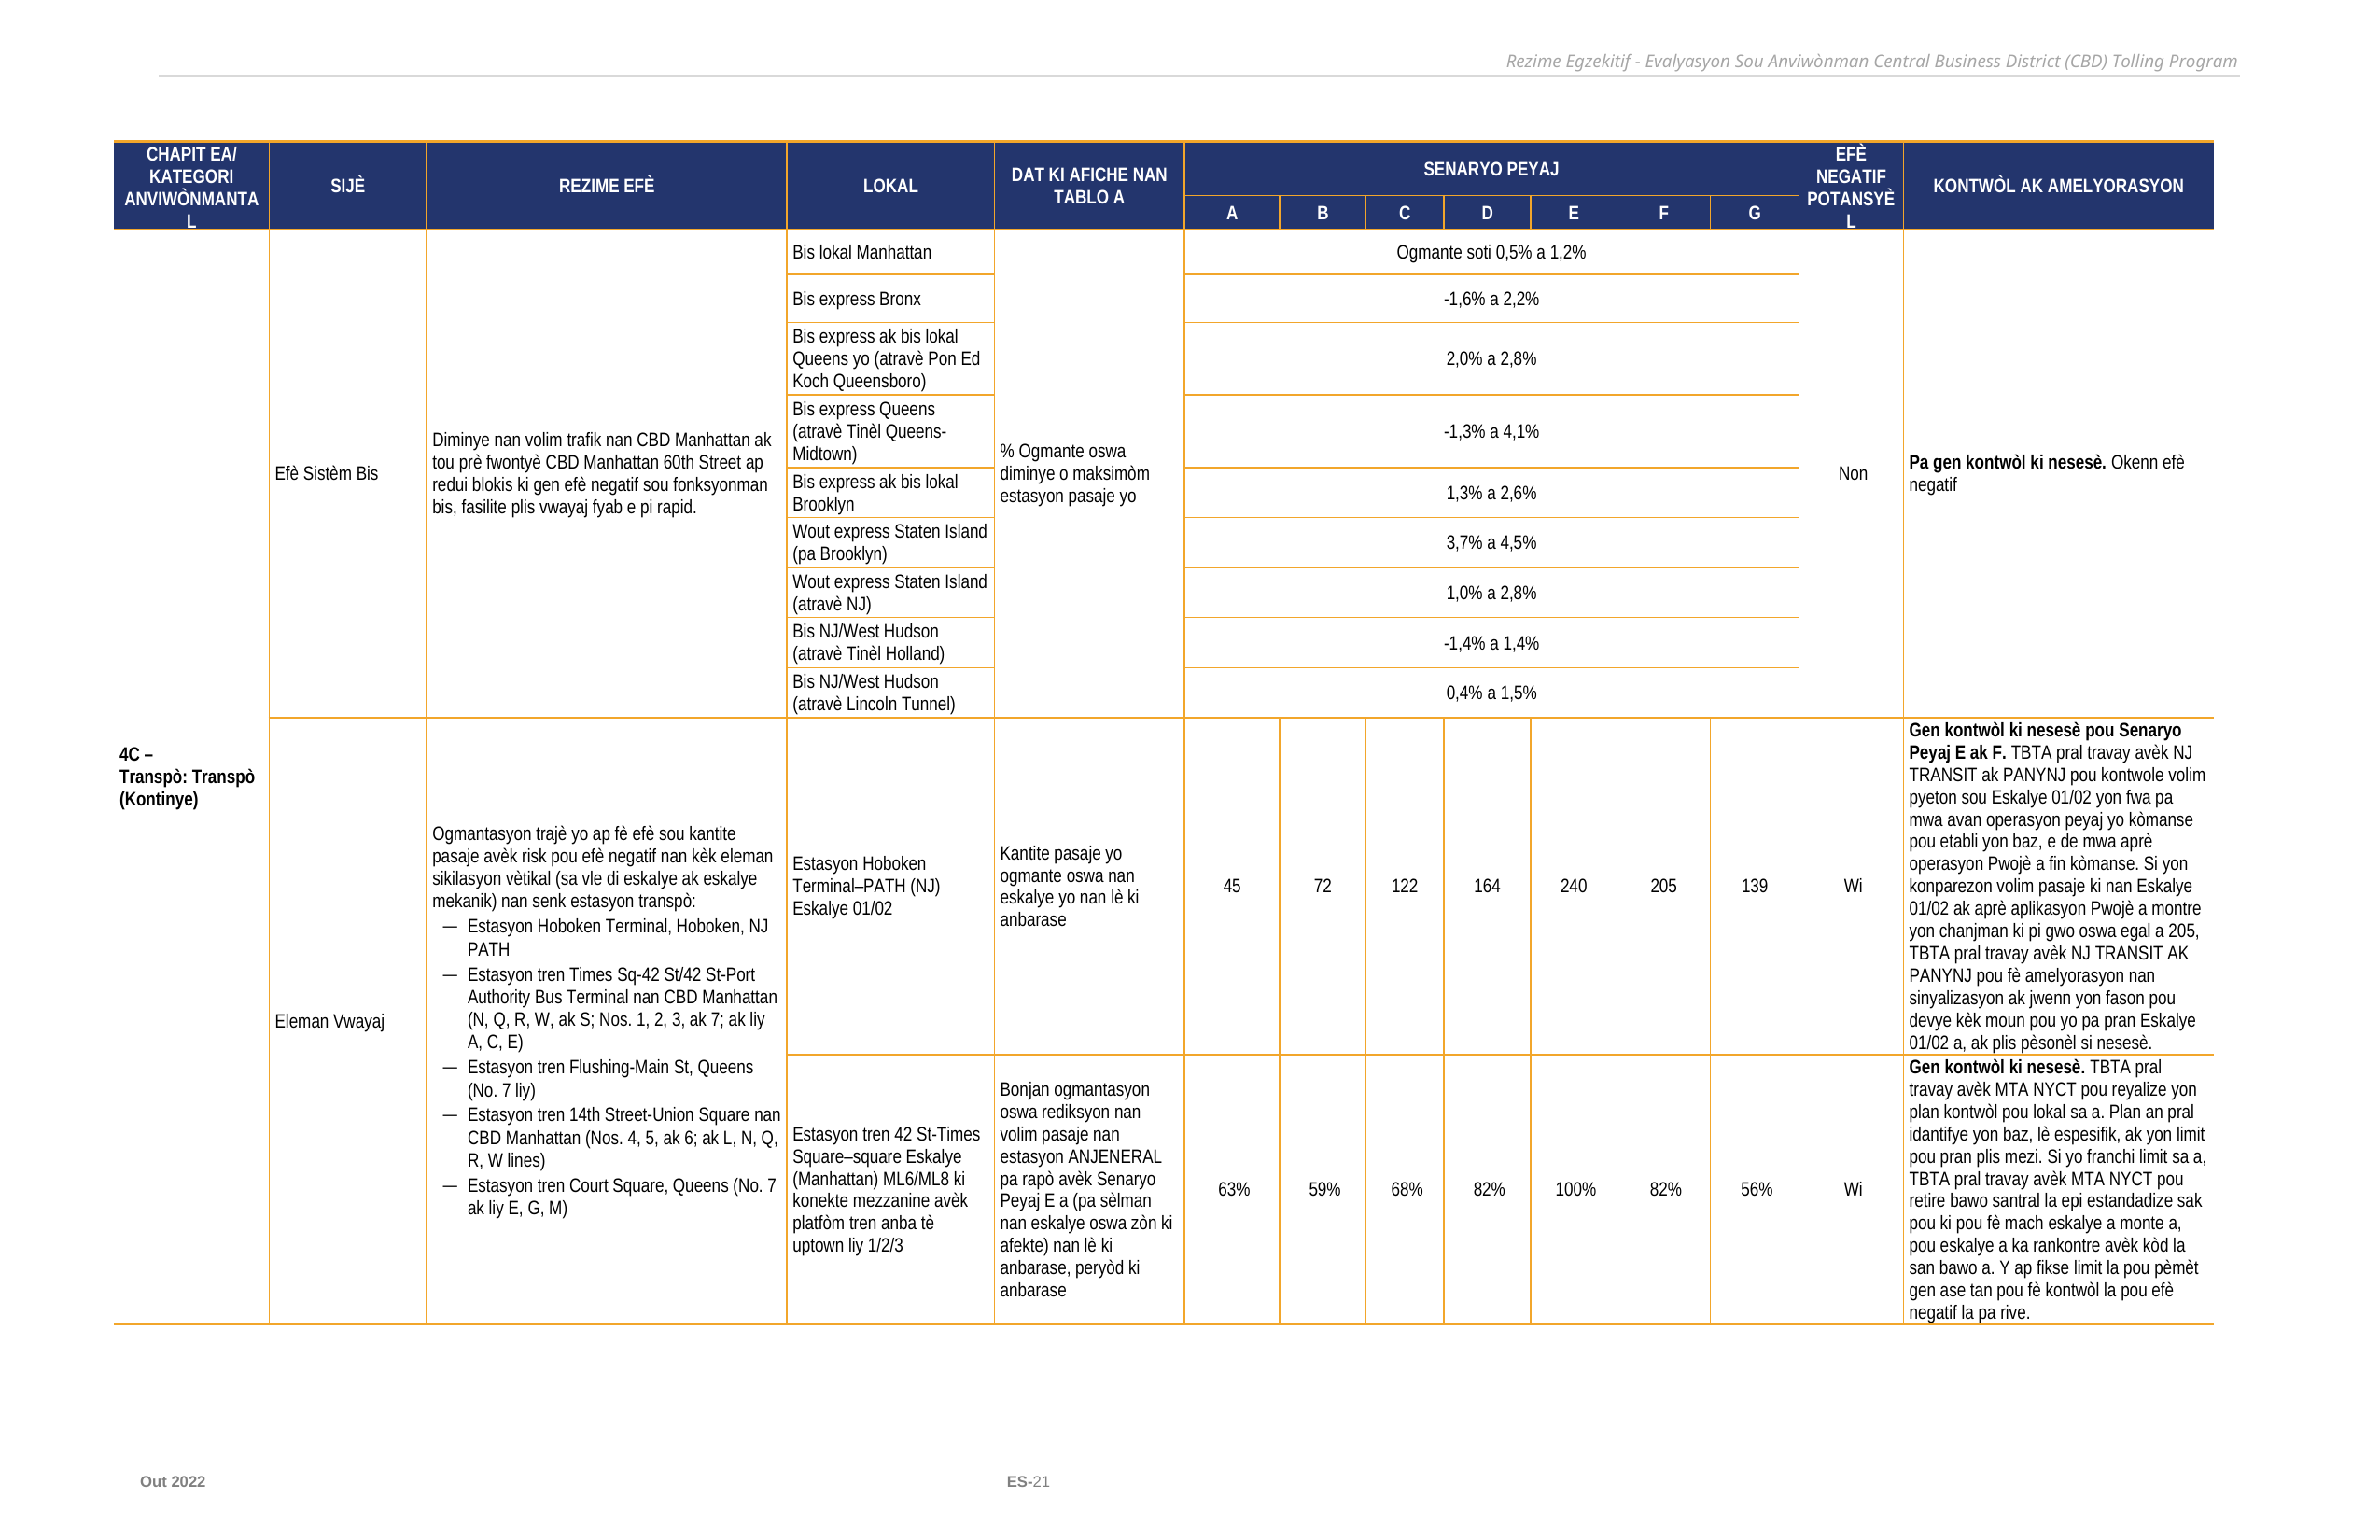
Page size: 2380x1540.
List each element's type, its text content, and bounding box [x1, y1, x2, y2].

table_cell C [1366, 196, 1443, 229]
table_header Rezime Efè [427, 143, 786, 229]
table_cell 100% [1532, 1056, 1617, 1323]
table_cell 59% [1281, 1056, 1365, 1323]
table_cell 1,0% a 2,8% [1185, 568, 1799, 617]
table_cell 139 [1711, 719, 1799, 1054]
table_cell Gen kontwòl ki nesesè pou Senaryo Peyaj E ak F. TBTA pral travay avèk NJ TRANSIT ak PANYNJ pou kontwole volim pyeton sou Eskalye 01/02 yon fwa pa mwa avan operasyon peyaj yo kòmanse pou etabli yon baz, e de mwa aprè operasyon Pwojè a fin kòmanse. Si yon konparezon volim pasaje ki nan Eskalye 01/02 ak aprè aplikasyon Pwojè a montre yon chanjman ki pi gwo oswa egal a 205, TBTA pral travay avèk NJ TRANSIT AK PANYNJ pou fè amelyorasyon nan sinyalizasyon ak jwenn yon fason pou devye kèk moun pou yo pa pran Eskalye 01/02 a, ak plis pèsonèl si nesesè. [1904, 719, 2214, 1054]
table_header Efè Negatif Potansyèl [1799, 143, 1903, 229]
table_cell Bis express Queens (atravè Tinèl Queens-Midtown) [788, 396, 994, 467]
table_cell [1904, 230, 2214, 717]
table_cell -1,6% a 2,2% [1185, 275, 1799, 322]
table_cell 3,7% a 4,5% [1185, 518, 1799, 567]
table_cell Bis NJ/West Hudson (atravè Lincoln Tunnel) [788, 668, 994, 717]
table_cell Gen kontwòl ki nesesè. TBTA pral travay avèk MTA NYCT pou reyalize yon plan kontwòl pou lokal sa a. Plan an pral idantifye yon baz, lè espesifik, ak yon limit pou pran plis mezi. Si yo franchi limit sa a, TBTA pral travay avèk MTA NYCT pou retire bawo santral la epi estandadize sak pou ki pou fè mach eskalye a monte a, pou eskalye a ka rankontre avèk kòd la san bawo a. Y ap fikse limit la pou pèmèt gen ase tan pou fè kontwòl la pou efè negatif la pa rive. [1904, 1056, 2214, 1323]
table_cell 2,0% a 2,8% [1185, 323, 1799, 394]
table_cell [995, 1056, 1183, 1323]
table_header Senaryo Peyaj [1185, 143, 1799, 195]
table_cell Ogmantasyon trajè yo ap fè efè sou kantite pasaje avèk risk pou efè negatif nan kèk eleman sikilasyon vètikal (sa vle di eskalye ak eskalye mekanik) nan senk estasyon transpò: Estasyon Hoboken Terminal, Hoboken, NJ PATH Estasyon tren Times Sq-42 St/42 St-Port Authority Bus Terminal nan CBD Manhattan (N, Q, R, W, ak S; Nos. 1, 2, 3, ak 7; ak liy A, C, E) Estasyon tren Flushing-Main St, Queens (No. 7 liy) Estasyon tren 14th Street-Union Square nan CBD Manhattan (Nos. 4, 5, ak 6; ak L, N, Q, R, W lines) Estasyon tren Court Square, Queens (No. 7 ak liy E, G, M) [427, 719, 786, 1323]
table_cell Efè Sistèm Bis [270, 230, 426, 717]
table_cell G [1711, 196, 1799, 229]
table_cell 45 [1185, 719, 1279, 1054]
table_cell Non [1799, 230, 1903, 717]
table_cell 240 [1532, 719, 1617, 1054]
table_cell Ogmante soti 0,5% a 1,2% [1185, 230, 1799, 273]
table_cell Bis express Bronx [788, 275, 994, 322]
table_header Lokal [788, 143, 994, 229]
table_header Dat ki Afiche nan Tablo a [995, 143, 1183, 229]
table_cell Estasyon tren 42 St-Times Square–square Eskalye (Manhattan) ML6/ML8 ki konekte mezzanine avèk platfòm tren anba tè uptown liy 1/2/3 [788, 1056, 994, 1323]
table_cell 63% [1185, 1056, 1279, 1323]
table_cell 4C – Transpò: Transpò (Kontinye) [114, 230, 269, 1323]
table_cell 68% [1366, 1056, 1443, 1323]
table_cell Wout express Staten Island (pa Brooklyn) [788, 518, 994, 567]
table_cell 82% [1445, 1056, 1530, 1323]
table_cell Wout express Staten Island (atravè NJ) [788, 568, 994, 617]
table_cell A [1185, 196, 1279, 229]
table_cell Wi [1799, 719, 1903, 1054]
table_cell 72 [1281, 719, 1365, 1054]
table_cell 82% [1617, 1056, 1710, 1323]
table_header Sijè [270, 143, 426, 229]
table_cell Bis express ak bis lokal Brooklyn [788, 469, 994, 516]
table_cell -1,3% a 4,1% [1185, 396, 1799, 467]
table_cell F [1617, 196, 1710, 229]
table_cell Eleman Vwayaj [270, 719, 426, 1323]
table_cell Bis lokal Manhattan [788, 230, 994, 273]
table_cell Wi [1799, 1056, 1903, 1323]
table_header Kontwòl ak Amelyorasyon [1904, 143, 2214, 229]
table_cell Bis express ak bis lokal Queens yo (atravè Pon Ed Koch Queensboro) [788, 323, 994, 394]
table_cell 205 [1617, 719, 1710, 1054]
table_cell -1,4% a 1,4% [1185, 618, 1799, 666]
table_cell % Ogmante oswa diminye o maksimòm estasyon pasaje yo [995, 230, 1183, 717]
table_cell Diminye nan volim trafik nan CBD Manhattan ak tou prè fwontyè CBD Manhattan 60th Street ap redui blokis ki gen efè negatif sou fonksyonman bis, fasilite plis vwayaj fyab e pi rapid. [427, 230, 786, 717]
table_header Chapit EA/ Kategori Anviwònmantal [114, 143, 269, 229]
table_cell Bis NJ/West Hudson (atravè Tinèl Holland) [788, 618, 994, 666]
table_cell E [1532, 196, 1617, 229]
table_cell B [1281, 196, 1365, 229]
table_cell 0,4% a 1,5% [1185, 668, 1799, 717]
table_cell Kantite pasaje yo ogmante oswa nan eskalye yo nan lè ki anbarase [995, 719, 1183, 1054]
table_cell 164 [1445, 719, 1530, 1054]
table_cell 1,3% a 2,6% [1185, 469, 1799, 516]
table_cell Estasyon Hoboken Terminal–PATH (NJ) Eskalye 01/02 [788, 719, 994, 1054]
table_cell 56% [1711, 1056, 1799, 1323]
table_cell D [1445, 196, 1530, 229]
table_cell 122 [1366, 719, 1443, 1054]
